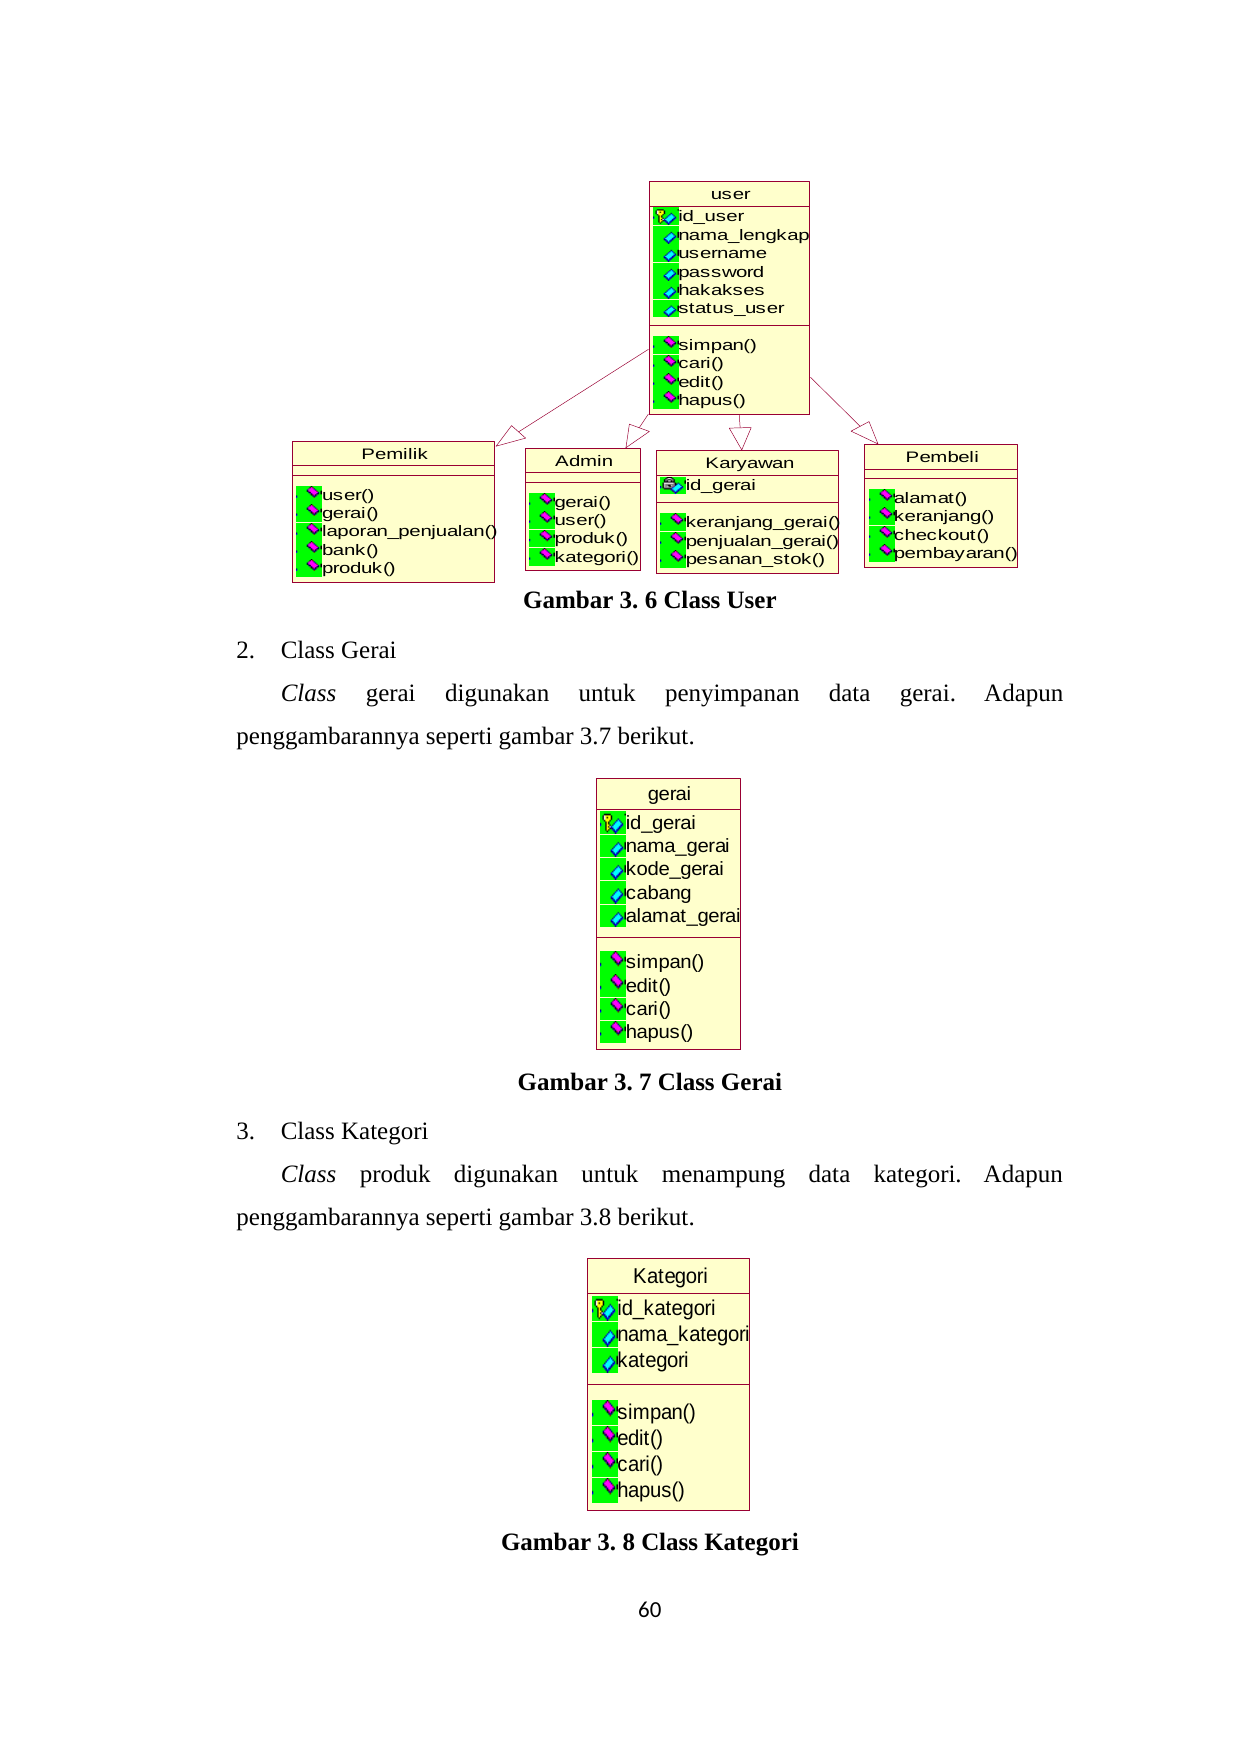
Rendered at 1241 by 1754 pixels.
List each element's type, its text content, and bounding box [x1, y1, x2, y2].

list Class Kategori [236, 1116, 1063, 1145]
text Gambar 3. 8 Class Kategori [236, 1527, 1063, 1556]
text Gambar 3. 6 Class User [236, 586, 1063, 614]
text Gambar 3. 7 Class Gerai [236, 1067, 1063, 1095]
list Class gerai digunakan untuk penyimpanan data gerai. Adapun penggambarannya seperti gambar 3.7 berikut. [236, 678, 1063, 750]
text Class produk digunakan untuk menampung data kategori. Adapun penggambarannya seperti gambar 3.8 berikut. [236, 1159, 1063, 1231]
list Class Gerai [236, 635, 1063, 664]
